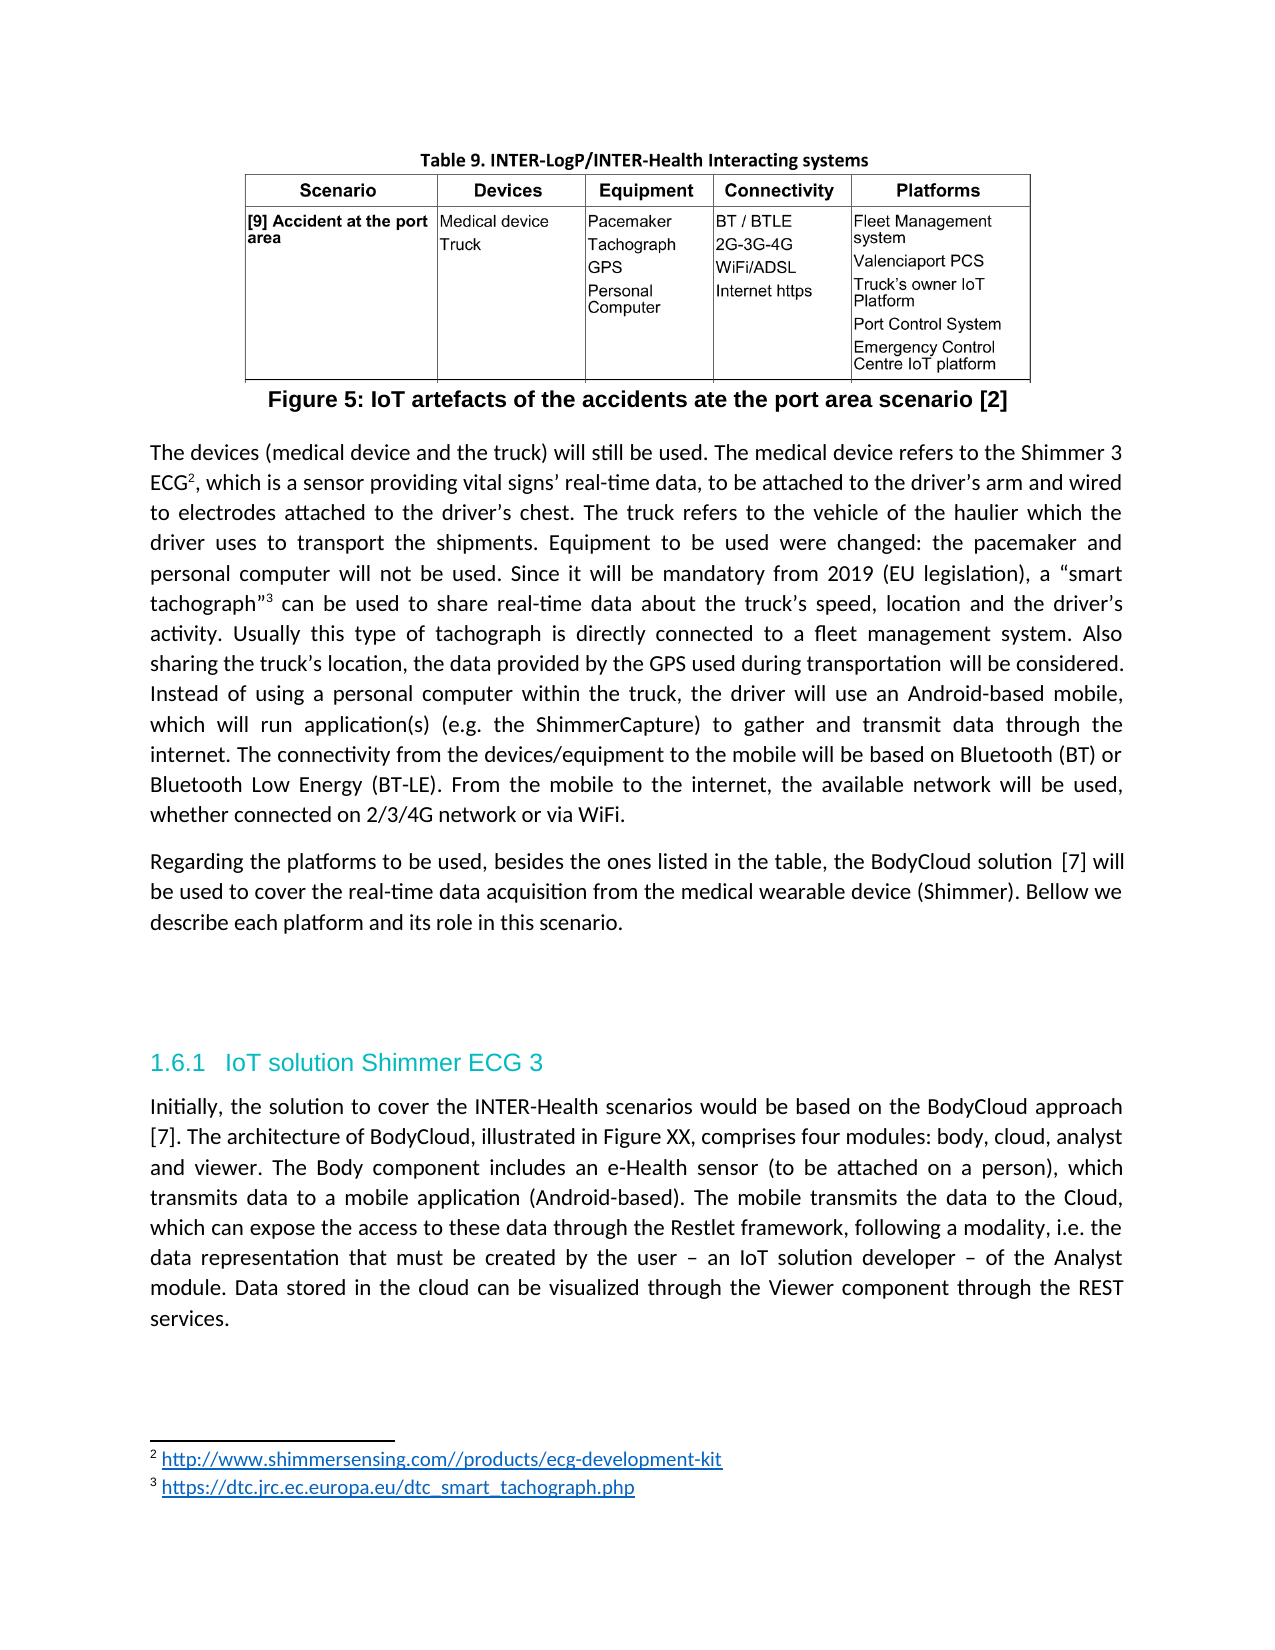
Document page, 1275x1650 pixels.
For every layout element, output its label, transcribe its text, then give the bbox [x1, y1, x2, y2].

text Initially, the solution to cover the INTER-Health scenarios would be based on the BodyCloud approach [7]. The architecture of BodyCloud, illustrated in Figure XX, comprises four modules: body, cloud, analyst and viewer. The Body component includes an e-Health sensor (to be attached on a person), which transmits data to a mobile application (Android-based). The mobile transmits the data to the Cloud, which can expose the access to these data through the Restlet framework, following a modality, i.e. the data representation that must be created by the user – an IoT solution developer – of the Analyst module. Data stored in the cloud can be visualized through the Viewer component through the REST services. [150, 1092, 1125, 1332]
text The devices (medical device and the truck) will still be used. The medical device refers to the Shimmer 3 ECG, which is a sensor providing vital signs’ real-time data, to be attached to the driver’s arm and wired to electrodes attached to the driver’s chest. The truck refers to the vehicle of the haulier which the driver uses to transport the shipments. Equipment to be used were changed: the pacemaker and personal computer will not be used. Since it will be mandatory from 2019 (EU legislation), a “smart tachograph” can be used to share real-time data about the truck’s speed, location and the driver’s activity. Usually this type of tachograph is directly connected to a fleet management system. Also sharing the truck’s location, the data provided by the GPS used during transportation will be considered. Instead of using a personal computer within the truck, the driver will use an Android-based mobile, which will run application(s) (e.g. the ShimmerCapture) to gather and transmit data through the internet. The connectivity from the devices/equipment to the mobile will be based on Bluetooth (BT) or Bluetooth Low Energy (BT-LE). From the mobile to the internet, the available network will be used, whether connected on 2/3/4G network or via WiFi. [150, 438, 1125, 828]
picture [242, 150, 1034, 383]
text Figure 5: IoT artefacts of the accidents ate the port area scenario [2] [150, 386, 1125, 413]
subtitle IoT solution Shimmer ECG 3 [150, 1048, 1125, 1077]
text Regarding the platforms to be used, besides the ones listed in the table, the BodyCloud solution [7] will be used to cover the real-time data acquisition from the medical wearable device (Shimmer). Bellow we describe each platform and its role in this scenario. [150, 847, 1125, 936]
